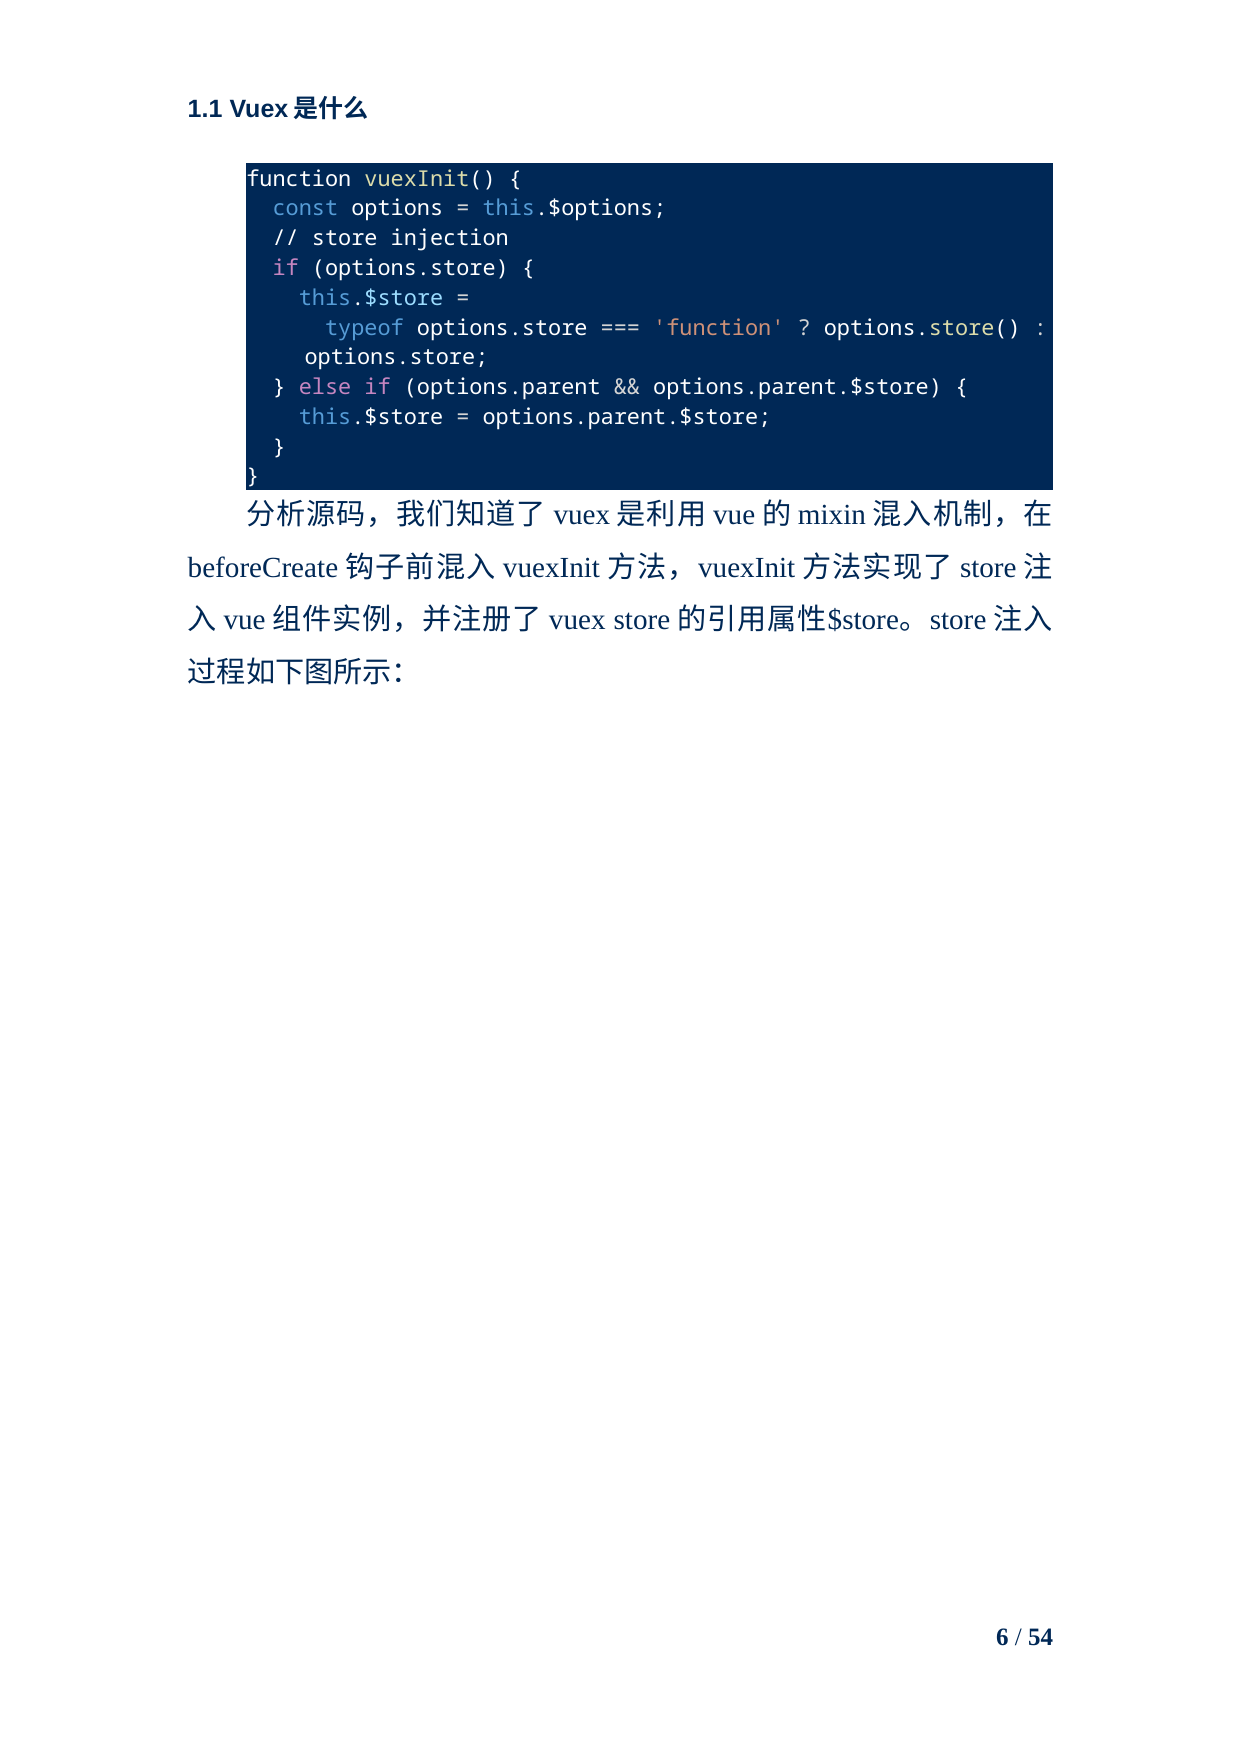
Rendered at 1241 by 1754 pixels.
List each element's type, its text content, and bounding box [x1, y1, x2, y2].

text function vuexInit() { [246, 163, 1053, 192]
text if (options.store) { [246, 252, 1053, 282]
text typeof options.store === 'function' ? options.store() : options.store; [246, 312, 1053, 371]
text const options = this.$options; [246, 192, 1053, 222]
text } [246, 431, 1053, 461]
text } [246, 461, 1053, 490]
text this.$store = [246, 282, 1053, 312]
text } else if (options.parent && options.parent.$store) { [246, 371, 1053, 401]
text 分析源码，我们知道了vuex是利用vue的mixin混入机制，在beforeCreate钩子前混入vuexInit方法，vuexInit方法实现了store注入vue组件实例，并注册了vuex store的引用属性$store。store注入过程如下图所示： [187, 490, 1053, 691]
text // store injection [246, 222, 1053, 252]
text this.$store = options.parent.$store; [246, 401, 1053, 431]
